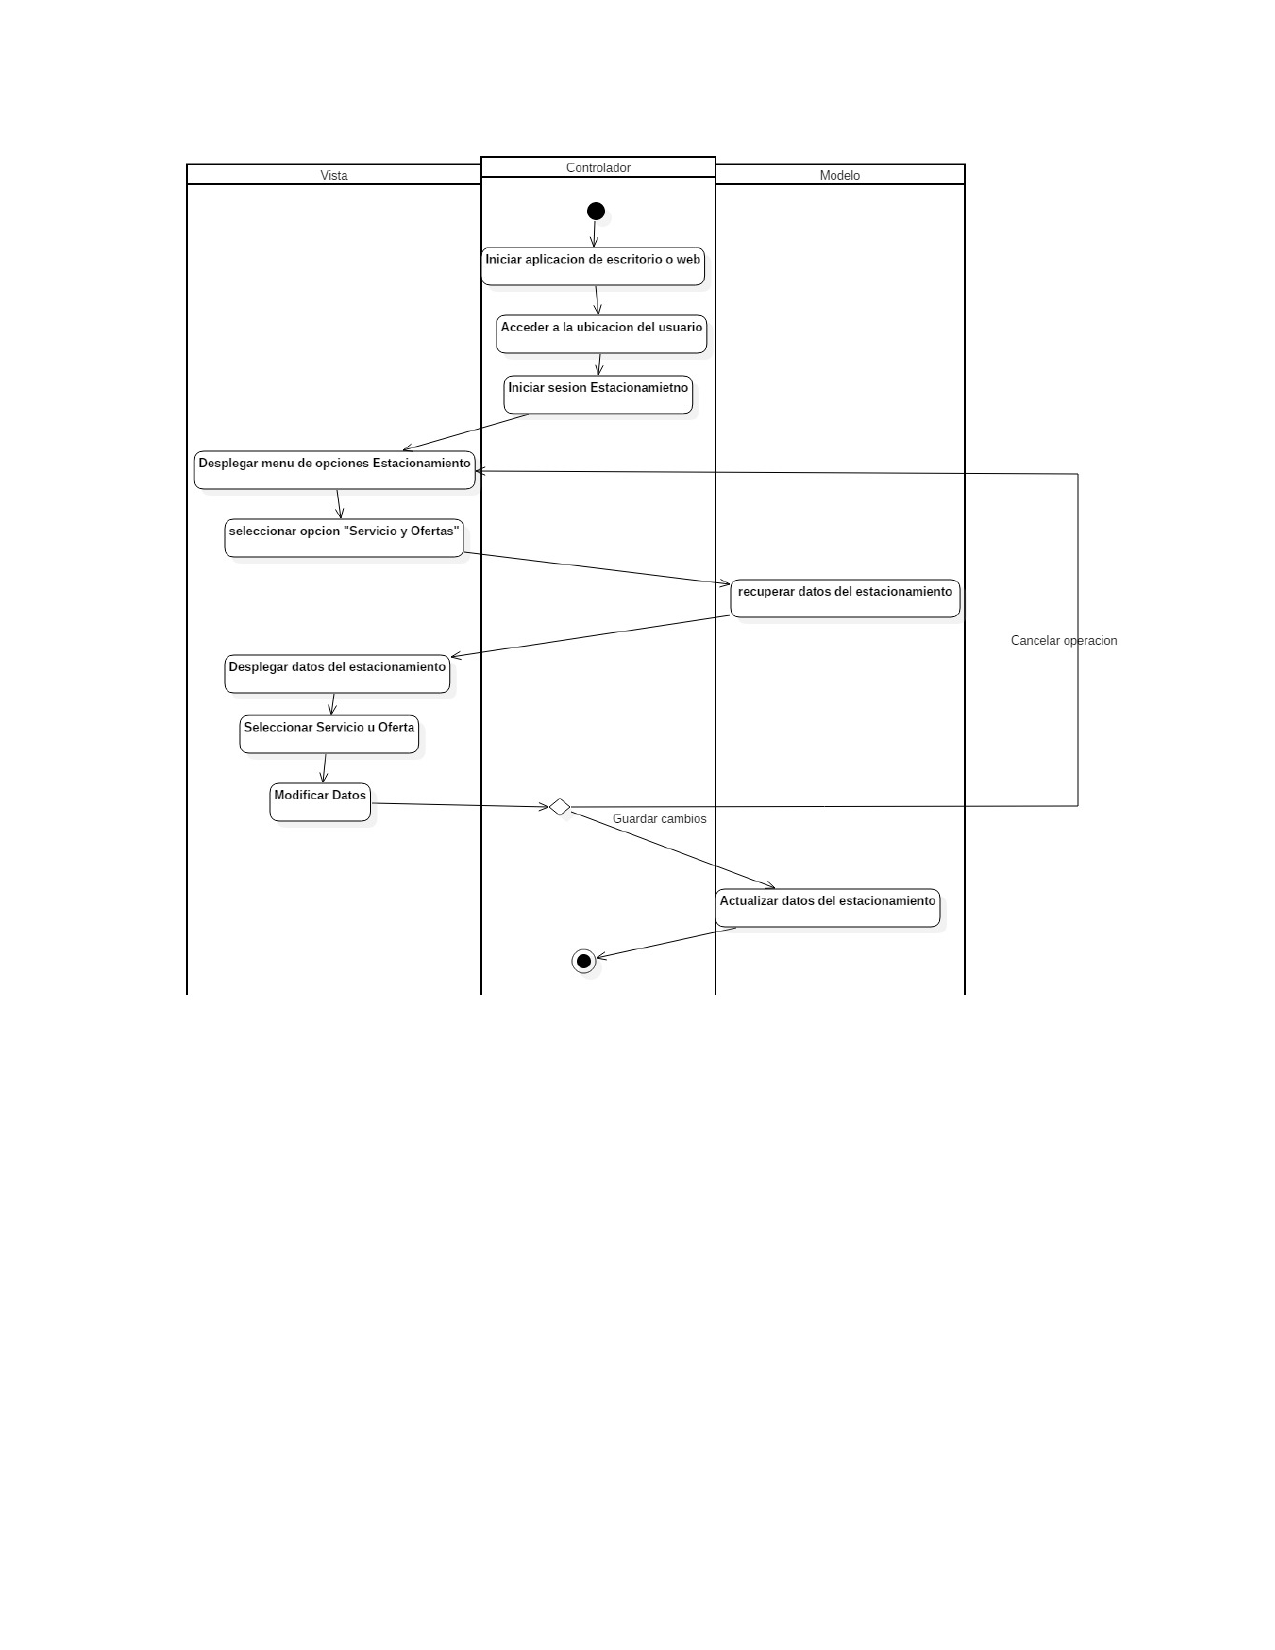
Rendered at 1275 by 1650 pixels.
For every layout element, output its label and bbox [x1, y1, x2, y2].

picture [177, 147, 1153, 1032]
